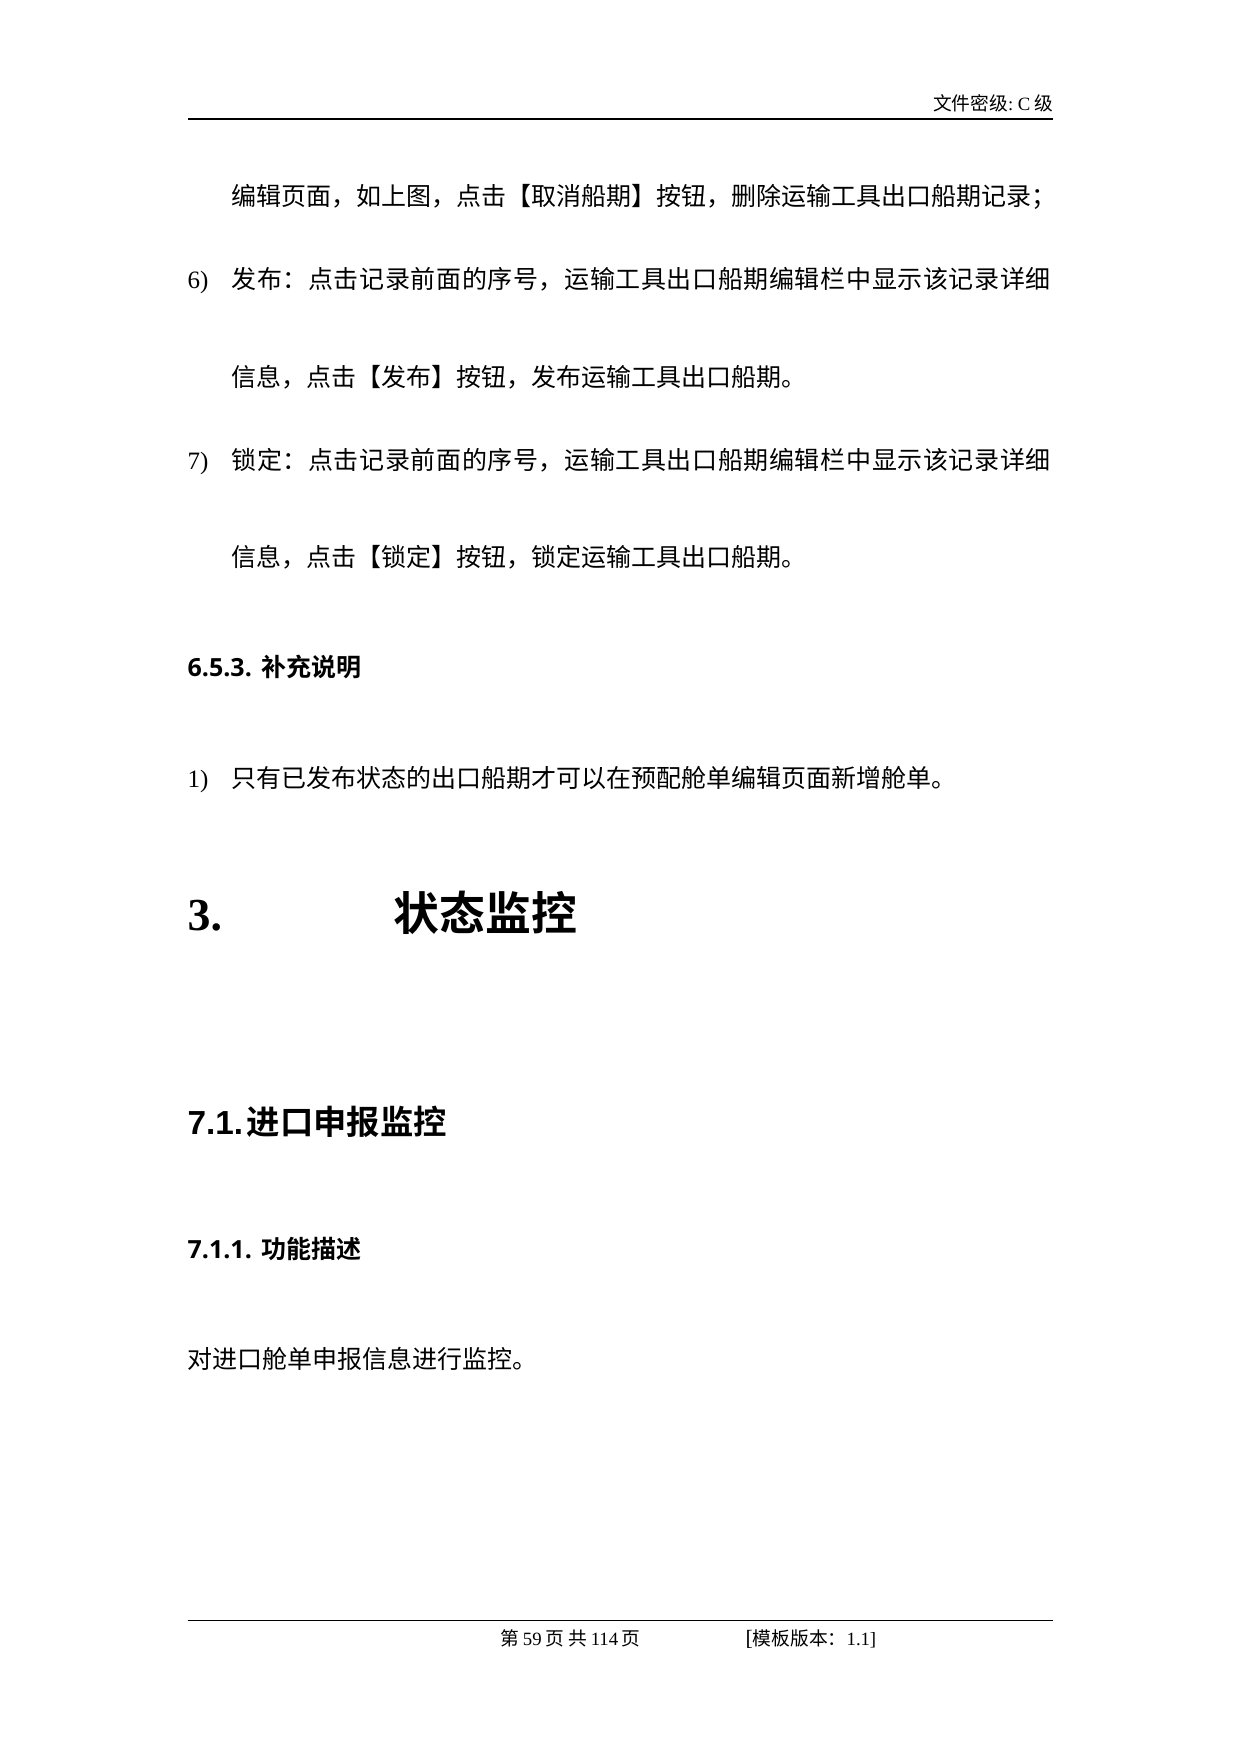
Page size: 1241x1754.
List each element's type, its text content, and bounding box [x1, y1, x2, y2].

text 对进口舱单申报信息进行监控。 [187, 1325, 1053, 1390]
list 锁定：点击记录前面的序号，运输工具出口船期编辑栏中显示该记录详细信息，点击【锁定】按钮，锁定运输工具出口船期。 [187, 426, 1053, 588]
subtitle 状态监控 [187, 862, 1053, 960]
subtitle 功能描述 [187, 1215, 1053, 1280]
list 只有已发布状态的出口船期才可以在预配舱单编辑页面新增舱单。 [187, 744, 1053, 809]
subtitle 补充说明 [187, 633, 1053, 698]
subtitle 进口申报监控 [187, 1088, 1053, 1153]
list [187, 162, 1053, 227]
list 发布：点击记录前面的序号，运输工具出口船期编辑栏中显示该记录详细信息，点击【发布】按钮，发布运输工具出口船期。 [187, 245, 1053, 408]
